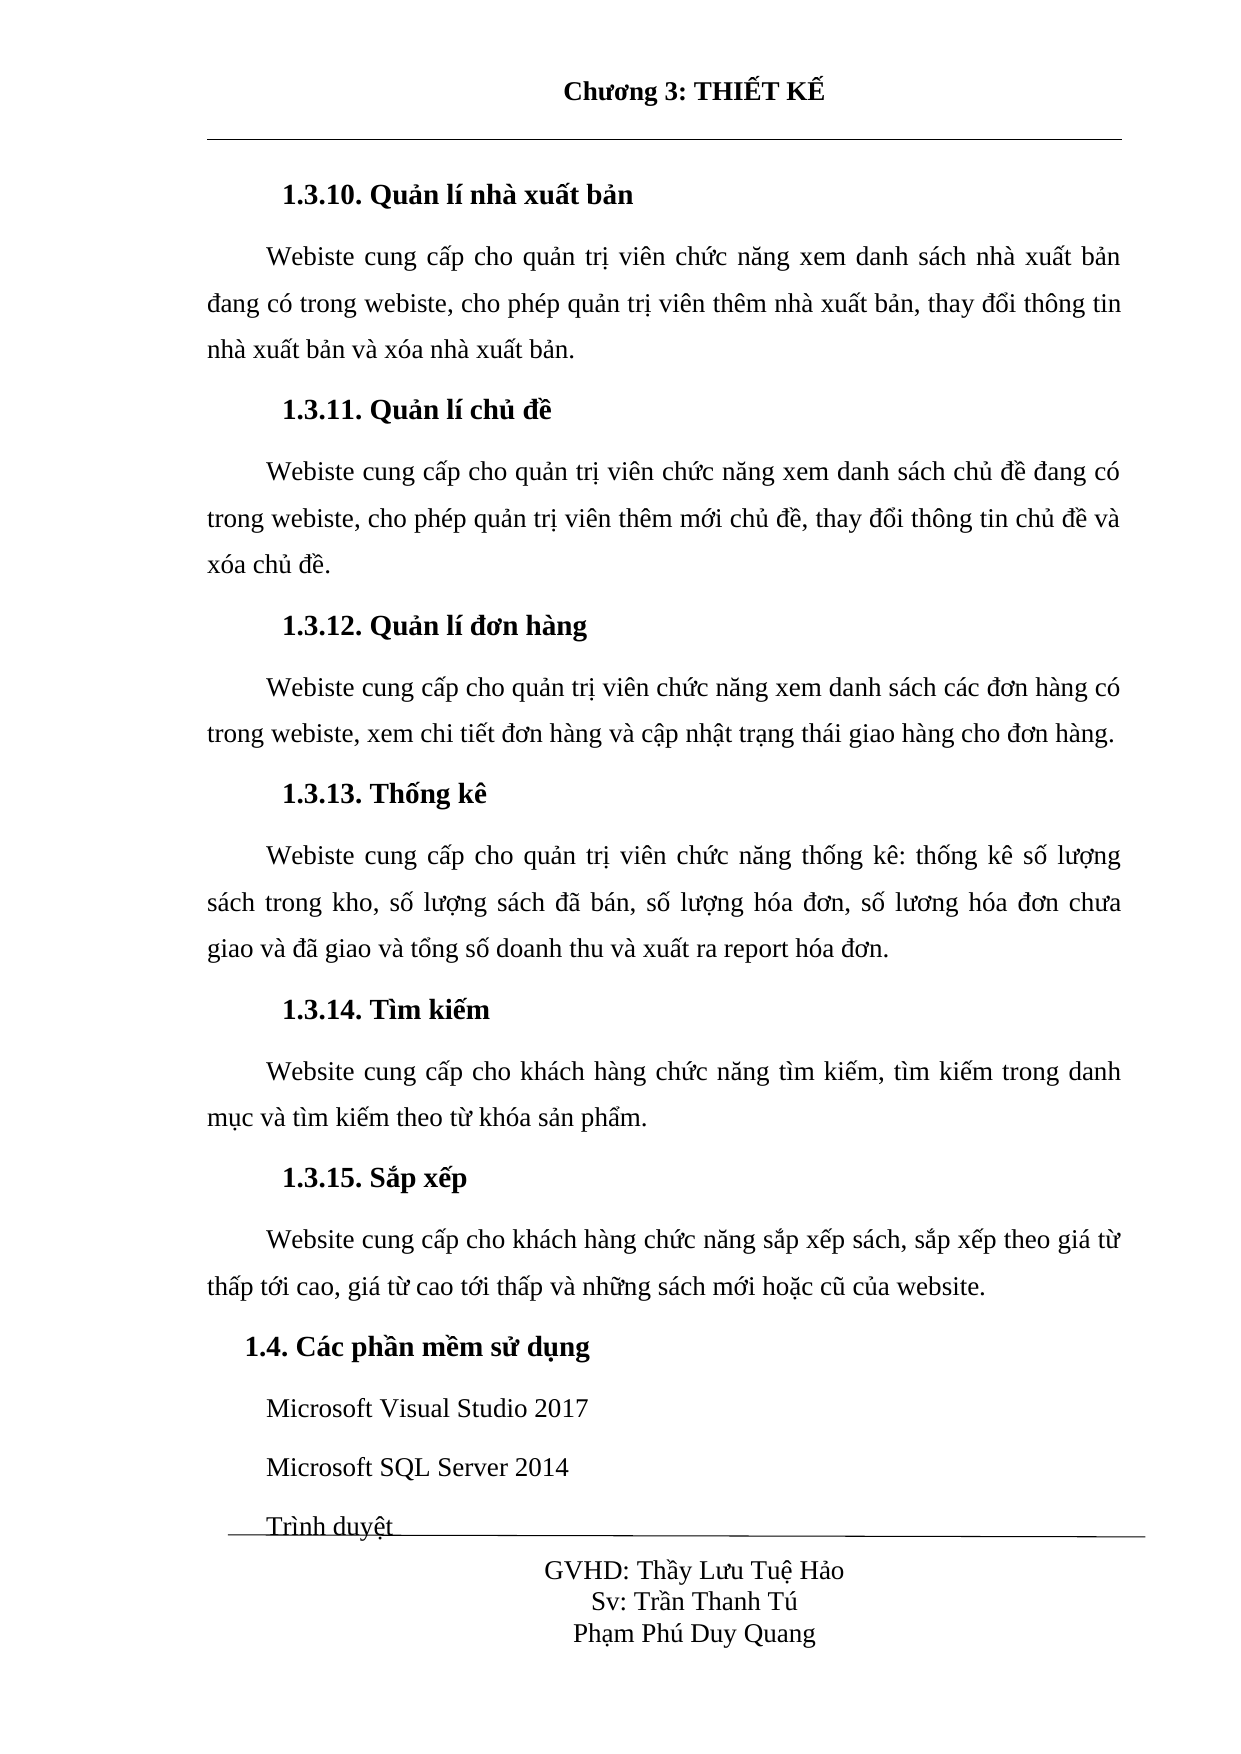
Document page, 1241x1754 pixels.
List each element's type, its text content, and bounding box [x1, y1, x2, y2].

subtitle Tìm kiếm [282, 992, 1122, 1025]
subtitle Quản lí chủ đề [282, 392, 1122, 426]
text Webiste cung cấp cho quản trị viên chức năng thống kê: thống kê số lượng sách trong kho, số lượng sách đã bán, số lượng hóa đơn, số lương hóa đơn chưa giao và đã giao và tổng số doanh thu và xuất ra report hóa đơn. [207, 839, 1122, 964]
subtitle Sắp xếp [282, 1160, 1122, 1194]
text Microsoft SQL Server 2014 [207, 1451, 1122, 1482]
text Website cung cấp cho khách hàng chức năng tìm kiếm, tìm kiếm trong danh mục và tìm kiếm theo từ khóa sản phẩm. [207, 1054, 1122, 1132]
text Trình duyệt [207, 1510, 1122, 1541]
text Website cung cấp cho khách hàng chức năng sắp xếp sách, sắp xếp theo giá từ thấp tới cao, giá từ cao tới thấp và những sách mới hoặc cũ của website. [207, 1223, 1122, 1301]
text Webiste cung cấp cho quản trị viên chức năng xem danh sách nhà xuất bản đang có trong webiste, cho phép quản trị viên thêm nhà xuất bản, thay đổi thông tin nhà xuất bản và xóa nhà xuất bản. [207, 240, 1122, 364]
subtitle Quản lí đơn hàng [282, 608, 1122, 641]
subtitle Các phần mềm sử dụng [244, 1329, 1122, 1363]
subtitle Thống kê [282, 776, 1122, 810]
subtitle Quản lí nhà xuất bản [282, 177, 1122, 211]
text Microsoft Visual Studio 2017 [207, 1392, 1122, 1423]
text Webiste cung cấp cho quản trị viên chức năng xem danh sách chủ đề đang có trong webiste, cho phép quản trị viên thêm mới chủ đề, thay đổi thông tin chủ đề và xóa chủ đề. [207, 455, 1122, 580]
text Webiste cung cấp cho quản trị viên chức năng xem danh sách các đơn hàng có trong webiste, xem chi tiết đơn hàng và cập nhật trạng thái giao hàng cho đơn hàng. [207, 671, 1122, 748]
